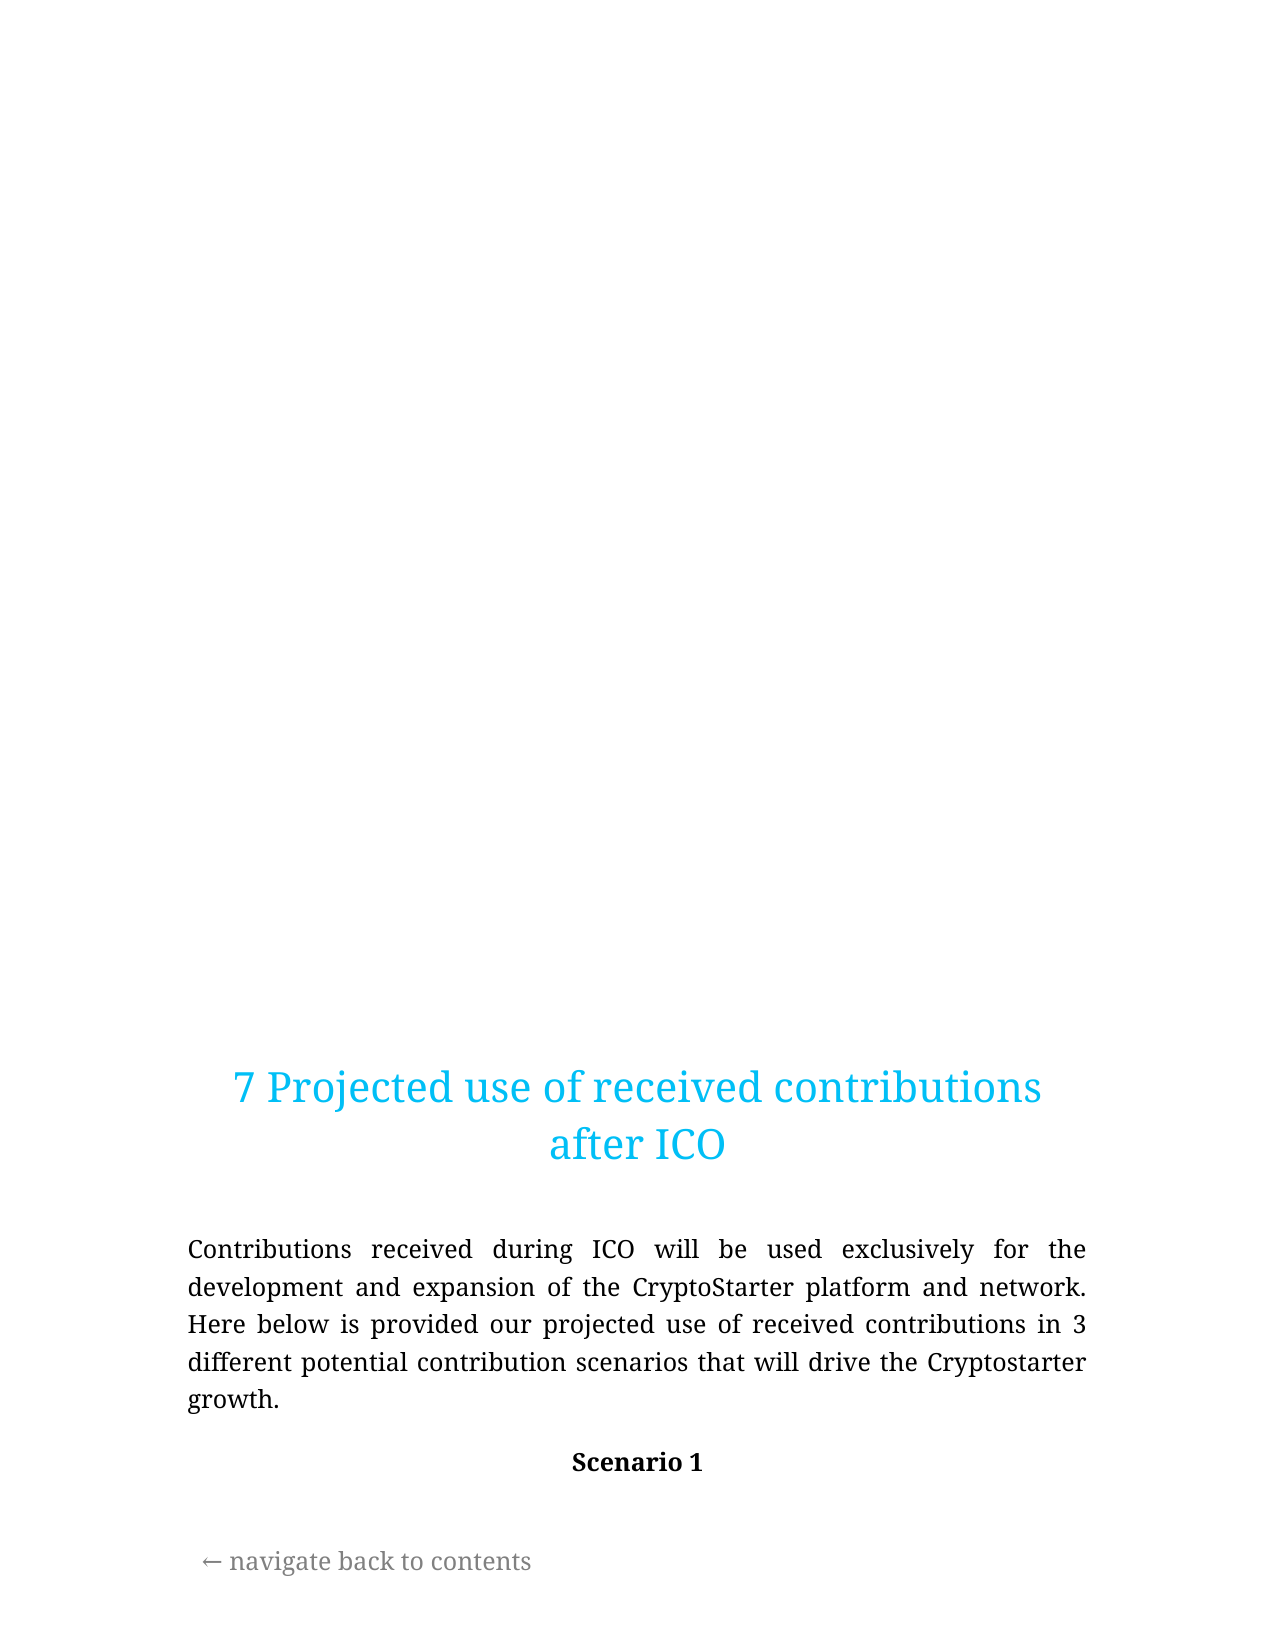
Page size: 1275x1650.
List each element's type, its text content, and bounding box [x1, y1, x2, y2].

text 7 Projected use of received contributions after ICO [187, 1058, 1087, 1172]
text Contributions received during ICO will be used exclusively for the development and expansion of the CryptoStarter platform and network. Here below is provided our projected use of received contributions in 3 different potential contribution scenarios that will drive the Cryptostarter growth. [187, 1229, 1087, 1416]
text Scenario 1 [187, 1441, 1087, 1479]
